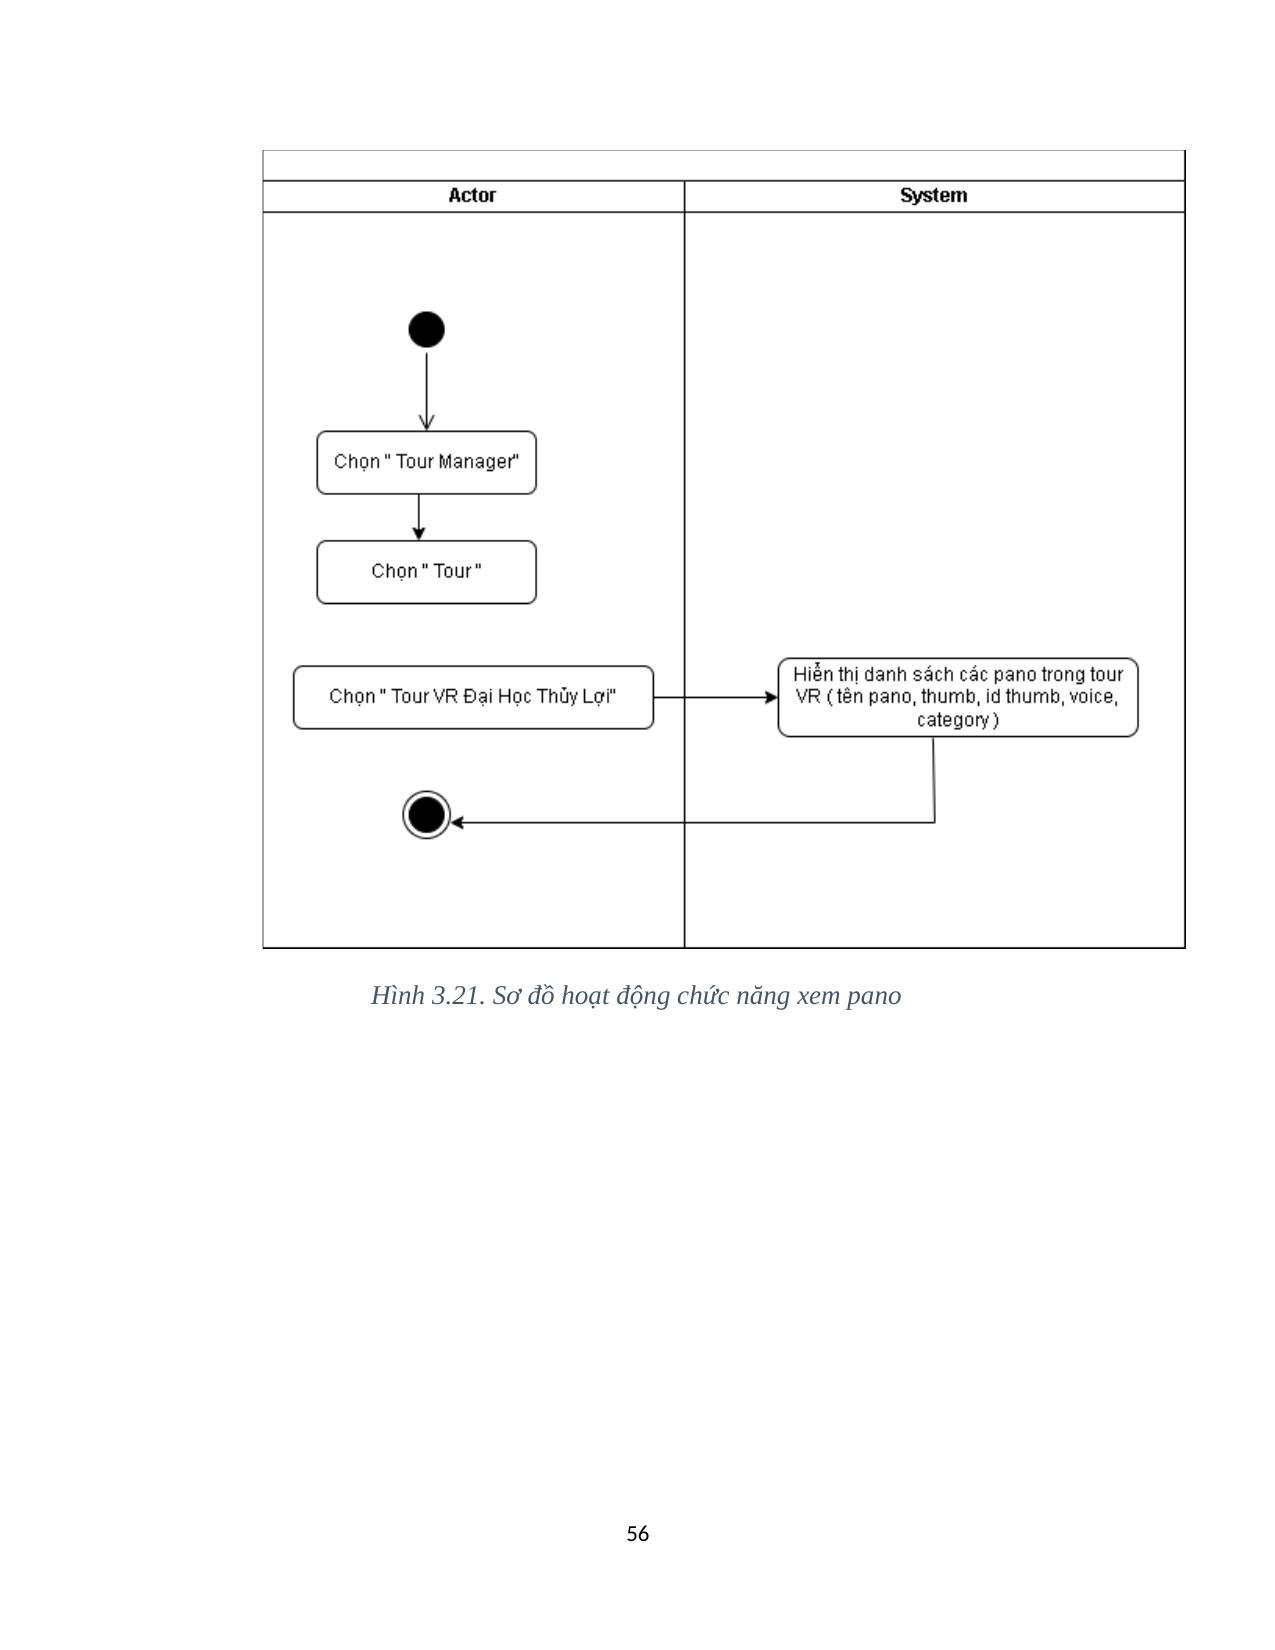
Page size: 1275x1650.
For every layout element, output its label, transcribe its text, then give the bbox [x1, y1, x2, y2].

picture [262, 150, 1186, 949]
